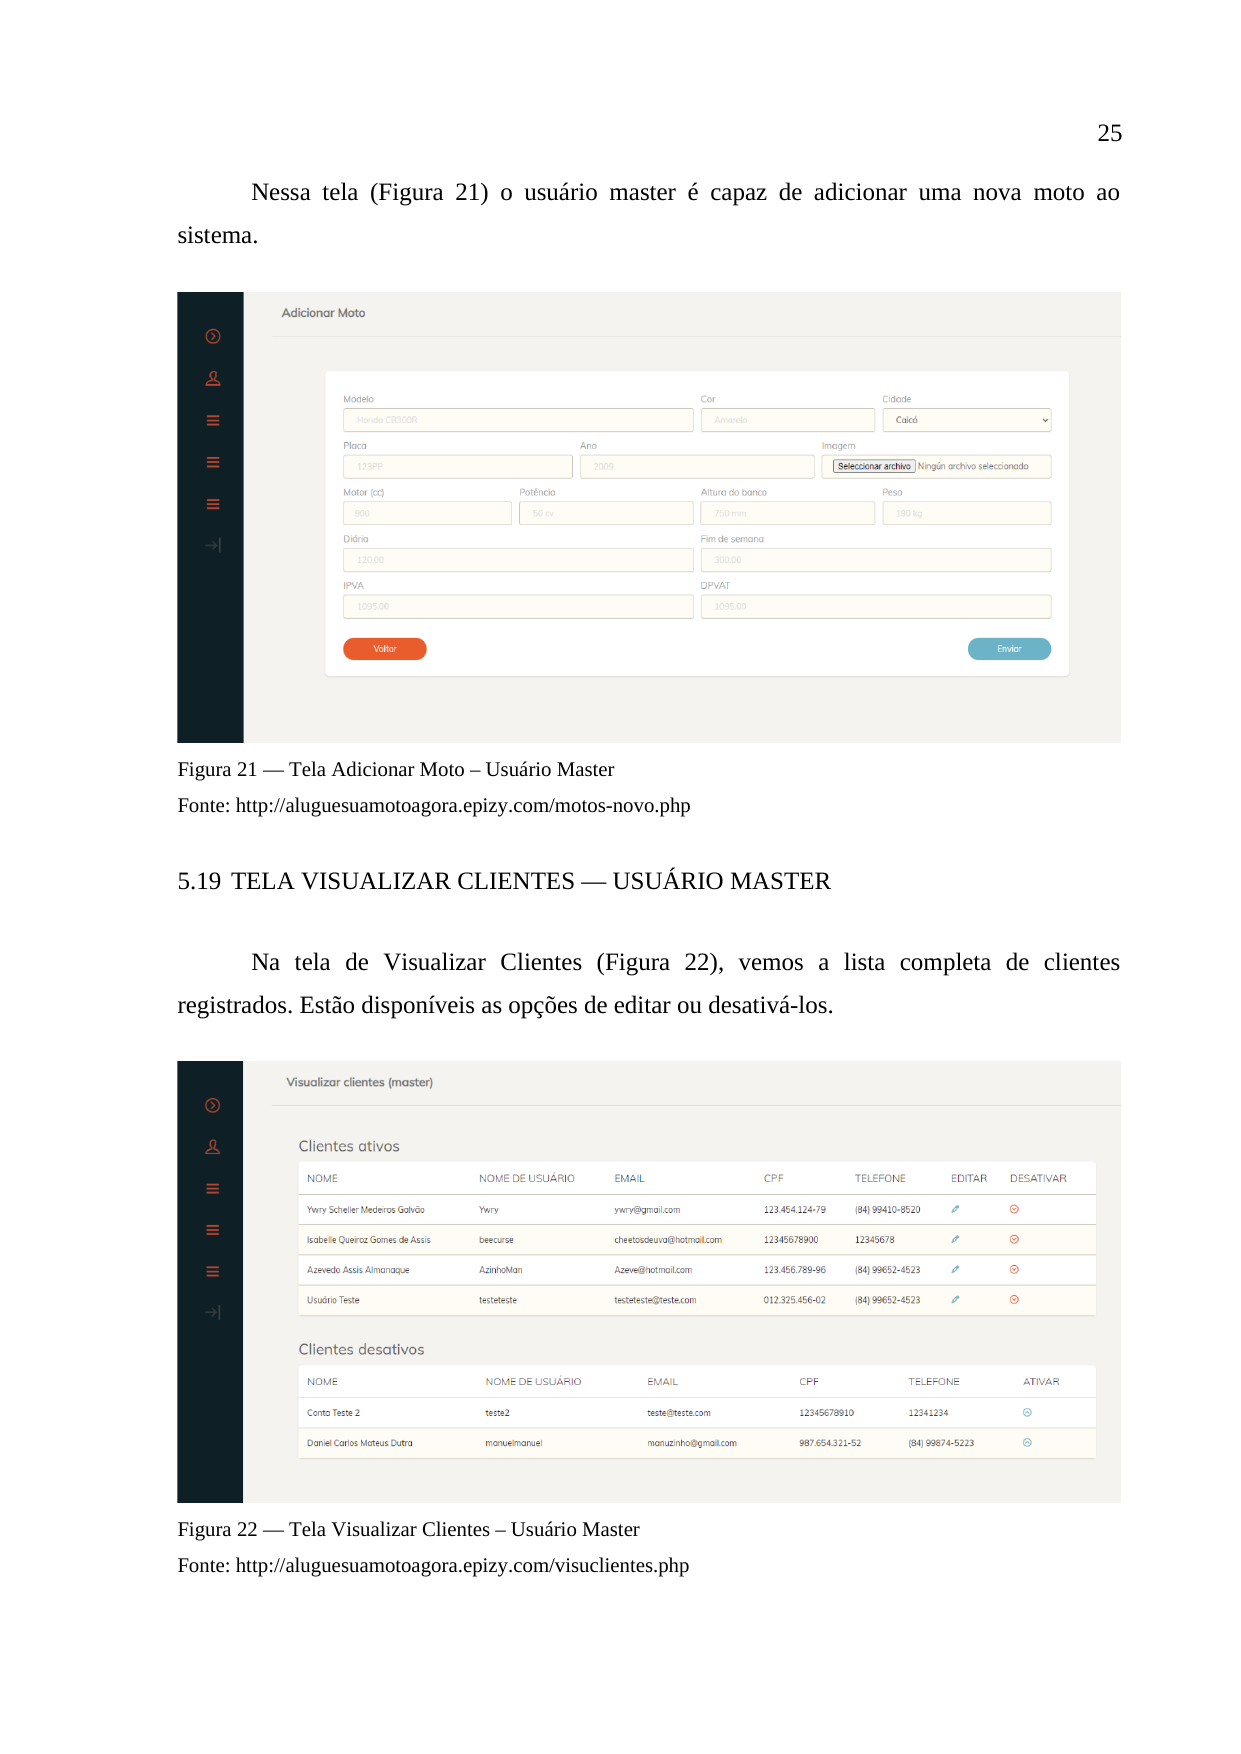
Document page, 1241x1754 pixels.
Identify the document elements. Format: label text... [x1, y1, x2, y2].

picture [177, 292, 1122, 743]
title Tela VISUALIZAR CLIENTES — USUÁRIO MASTER [177, 866, 1122, 895]
text Na tela de Visualizar Clientes (Figura 22), vemos a lista completa de clientes registrados. Estão disponíveis as opções de editar ou desativá-los. [177, 947, 1122, 1019]
text Fonte: http://aluguesuamotoagora.epizy.com/visuclientes.php [177, 1553, 1122, 1577]
text Fonte: http://aluguesuamotoagora.epizy.com/motos-novo.php [177, 793, 1122, 817]
text Figura 21 — Tela Adicionar Moto – Usuário Master [177, 757, 1122, 781]
picture [177, 1061, 1122, 1503]
text Nessa tela (Figura 21) o usuário master é capaz de adicionar uma nova moto ao sistema. [177, 177, 1122, 249]
text Figura 22 — Tela Visualizar Clientes – Usuário Master [177, 1517, 1122, 1541]
